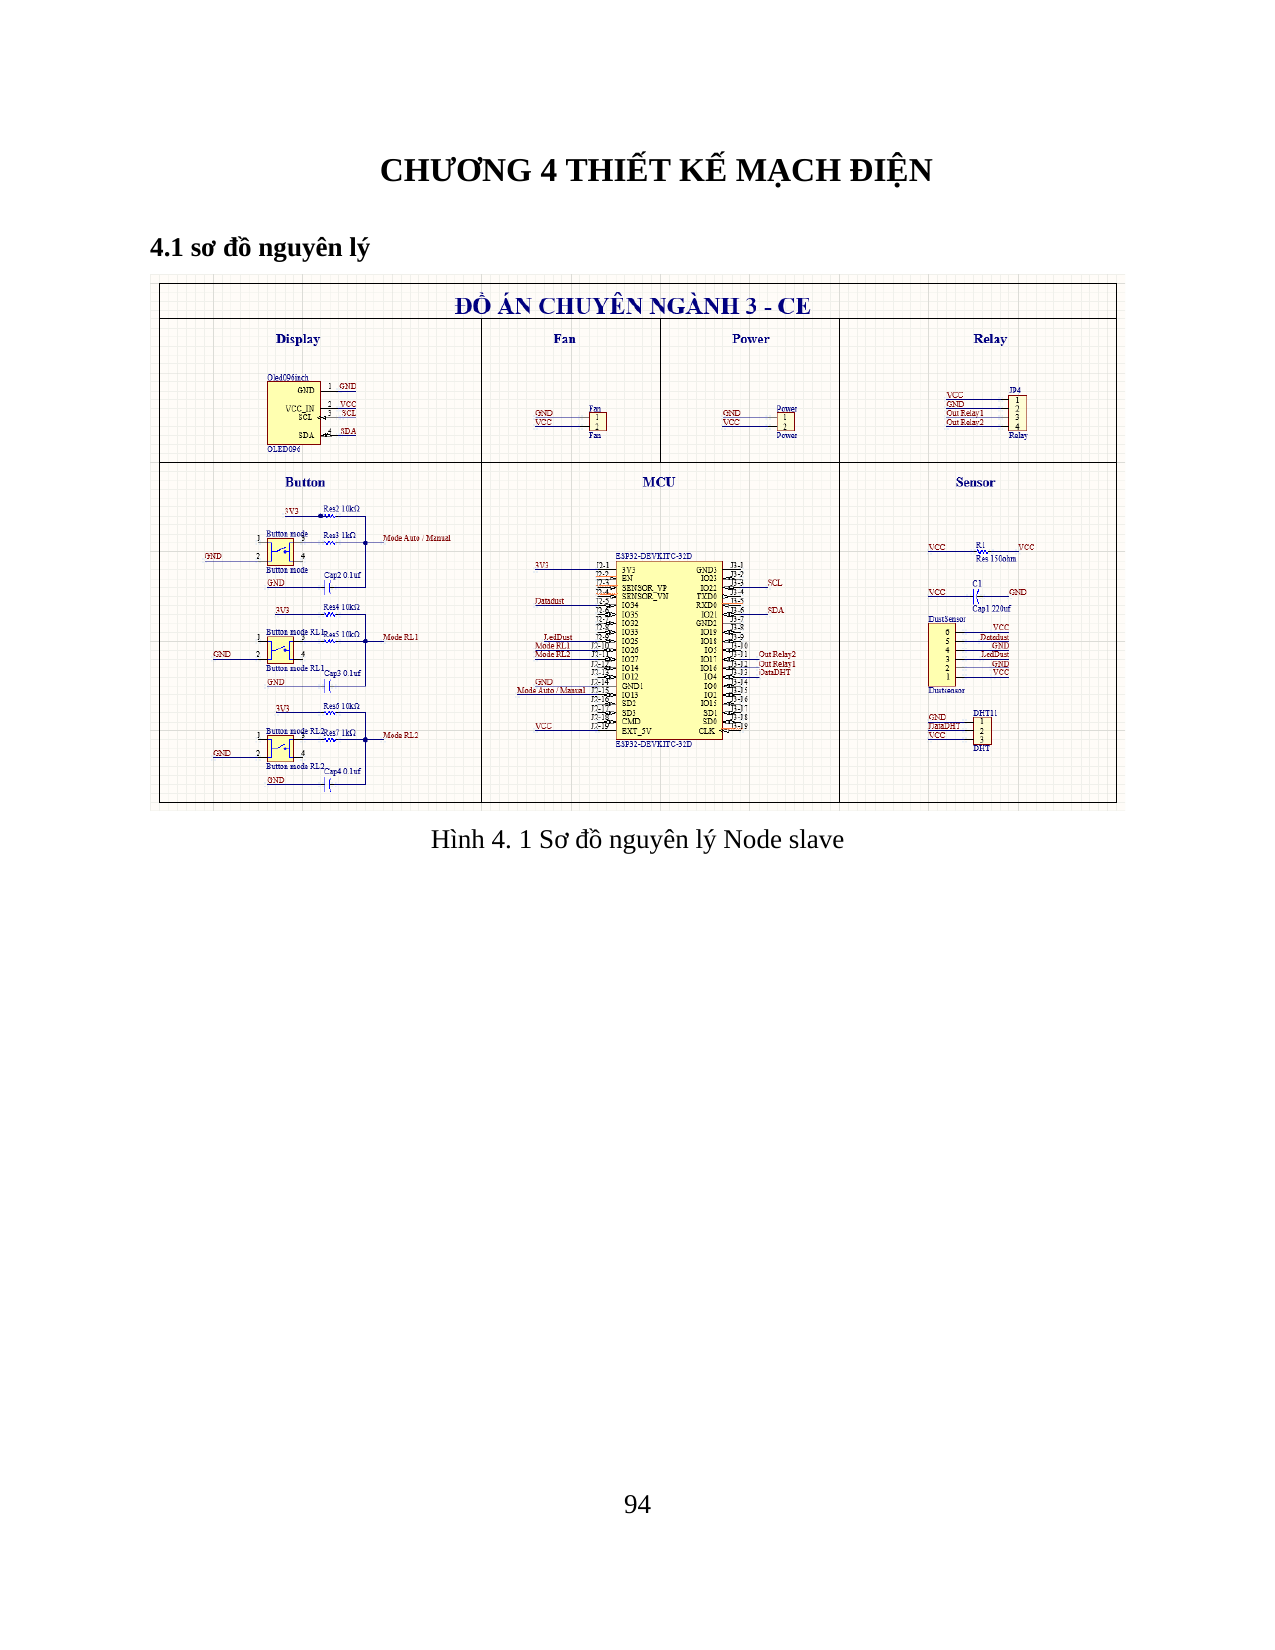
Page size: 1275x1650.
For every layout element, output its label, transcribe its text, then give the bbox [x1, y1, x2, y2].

subtitle CHƯƠNG 4 THIẾT KẾ MẠCH ĐIỆN [187, 150, 1125, 188]
picture [150, 274, 1125, 811]
subtitle 4.1 sơ đồ nguyên lý [150, 231, 1125, 262]
